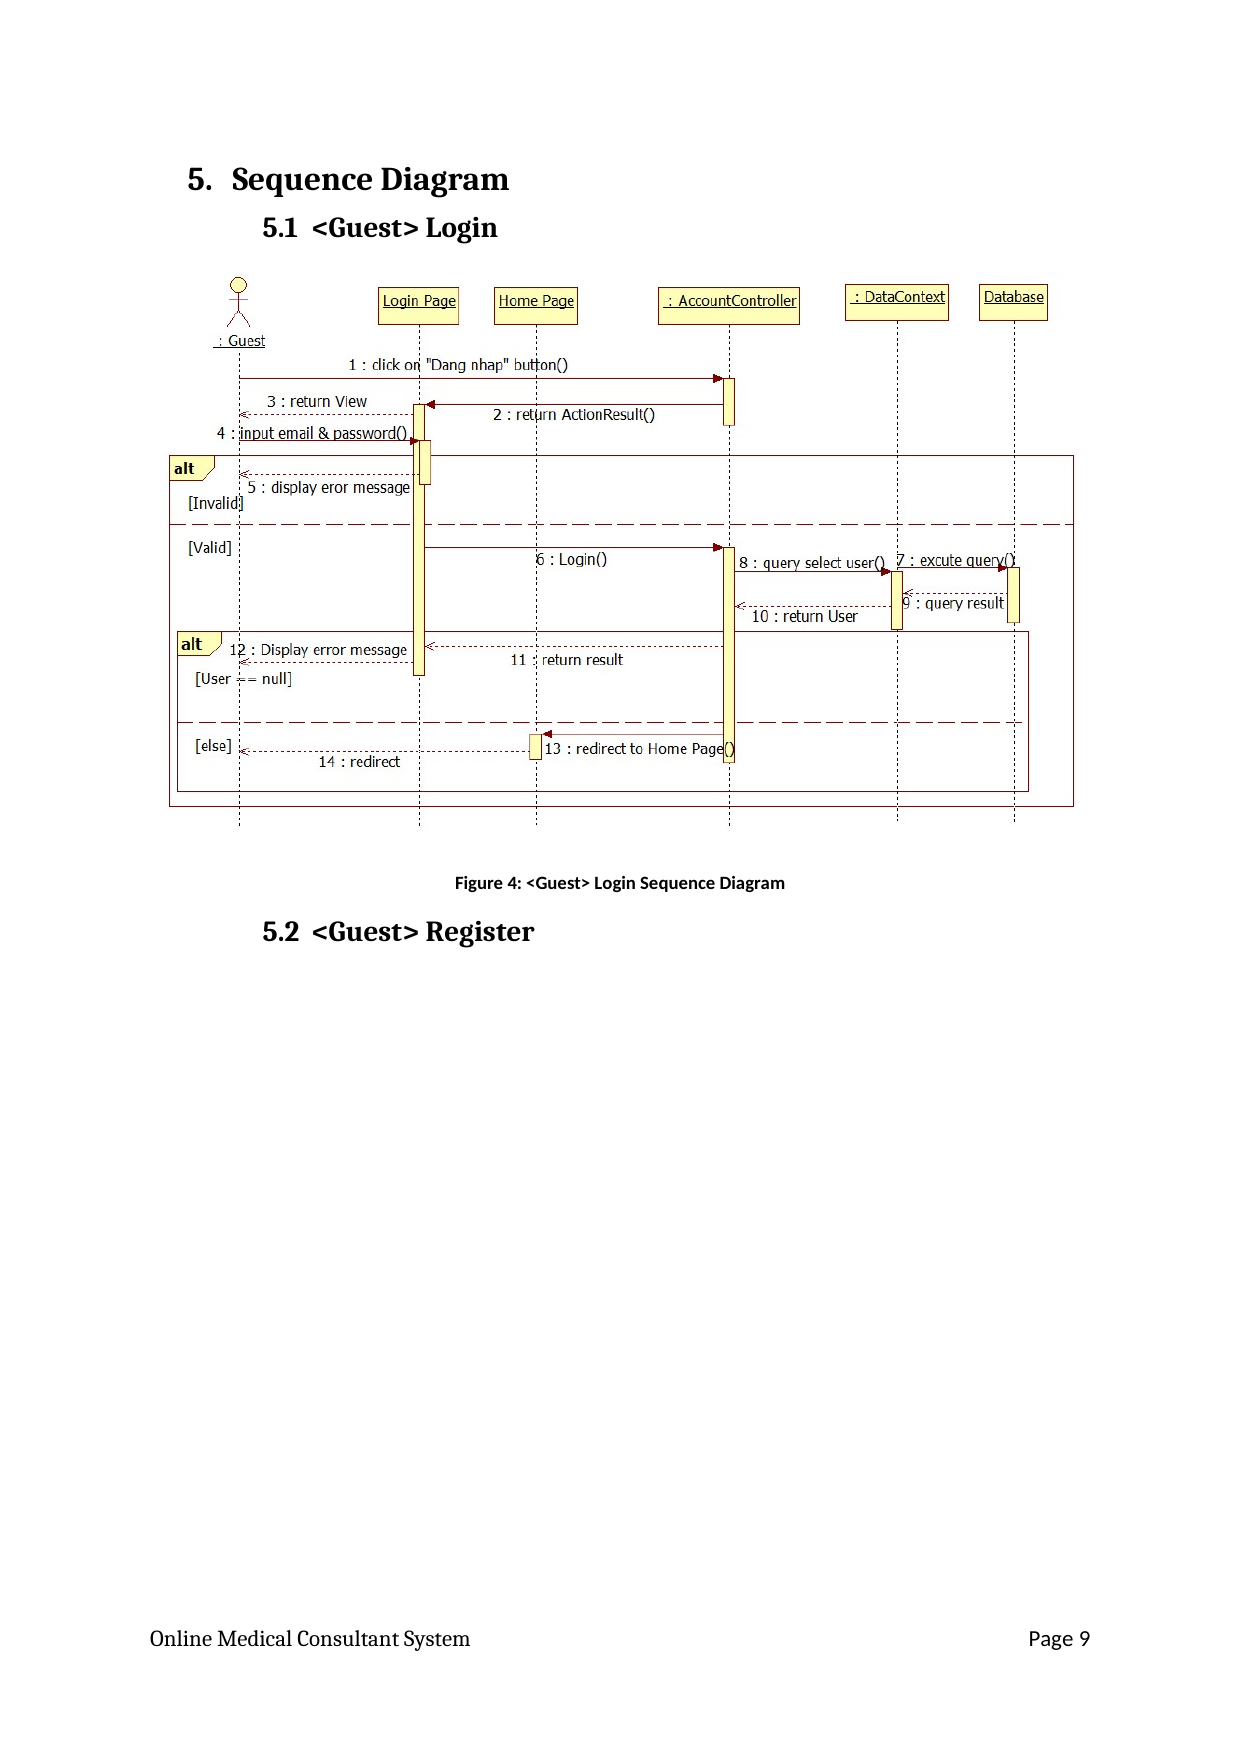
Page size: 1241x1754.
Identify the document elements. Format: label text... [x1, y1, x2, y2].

subtitle <Guest> Register [262, 915, 1090, 949]
picture [150, 257, 1091, 847]
subtitle <Guest> Login [262, 211, 1090, 245]
subtitle Sequence Diagram [187, 160, 1090, 199]
text Figure 4: <Guest> Login Sequence Diagram [150, 871, 1090, 894]
